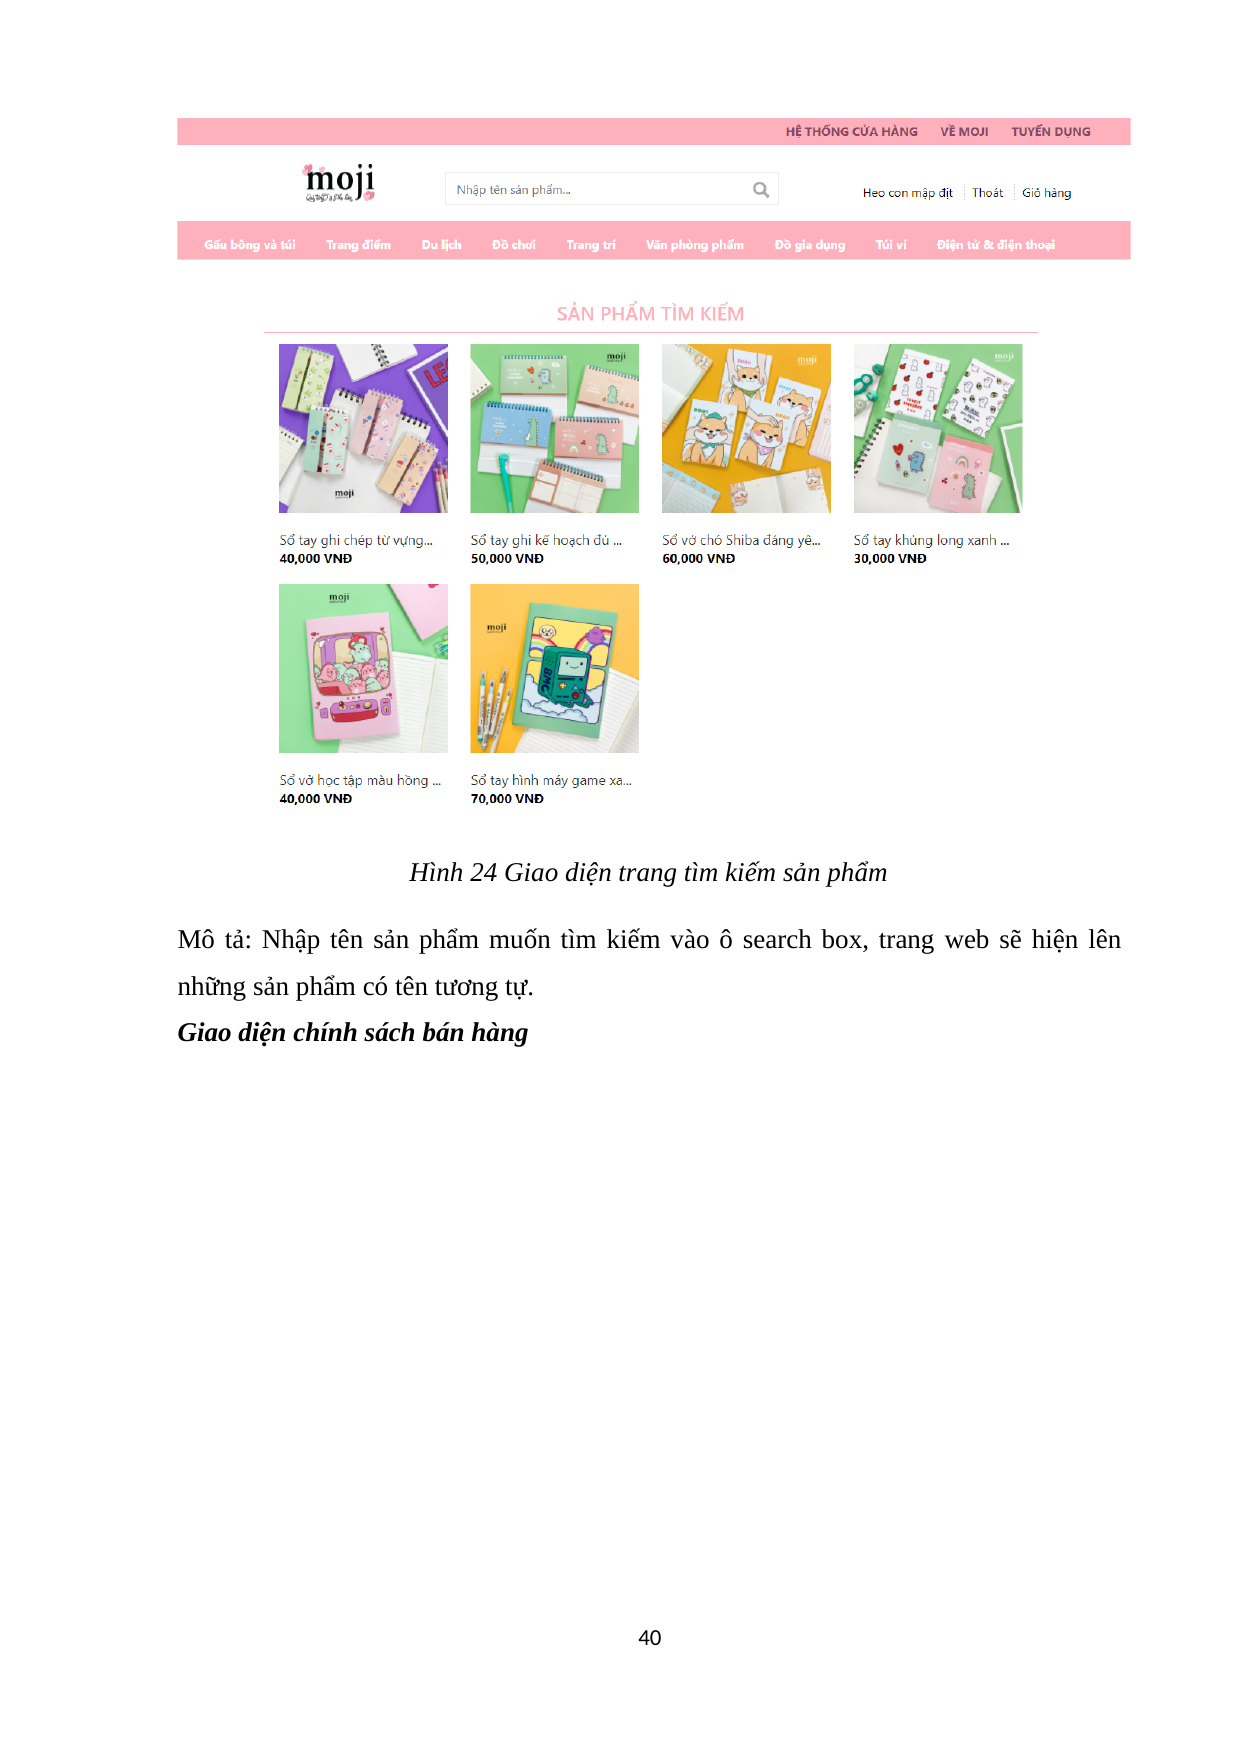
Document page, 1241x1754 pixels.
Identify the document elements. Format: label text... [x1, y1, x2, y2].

picture [177, 118, 1131, 826]
subtitle Giao diện chính sách bán hàng [177, 1017, 1122, 1048]
text Hình 24 Giao diện trang tìm kiếm sản phẩm [177, 856, 1122, 887]
text Mô tả: Nhập tên sản phẩm muốn tìm kiếm vào ô search box, trang web sẽ hiện lên những sản phẩm có tên tương tự. [177, 923, 1122, 1001]
